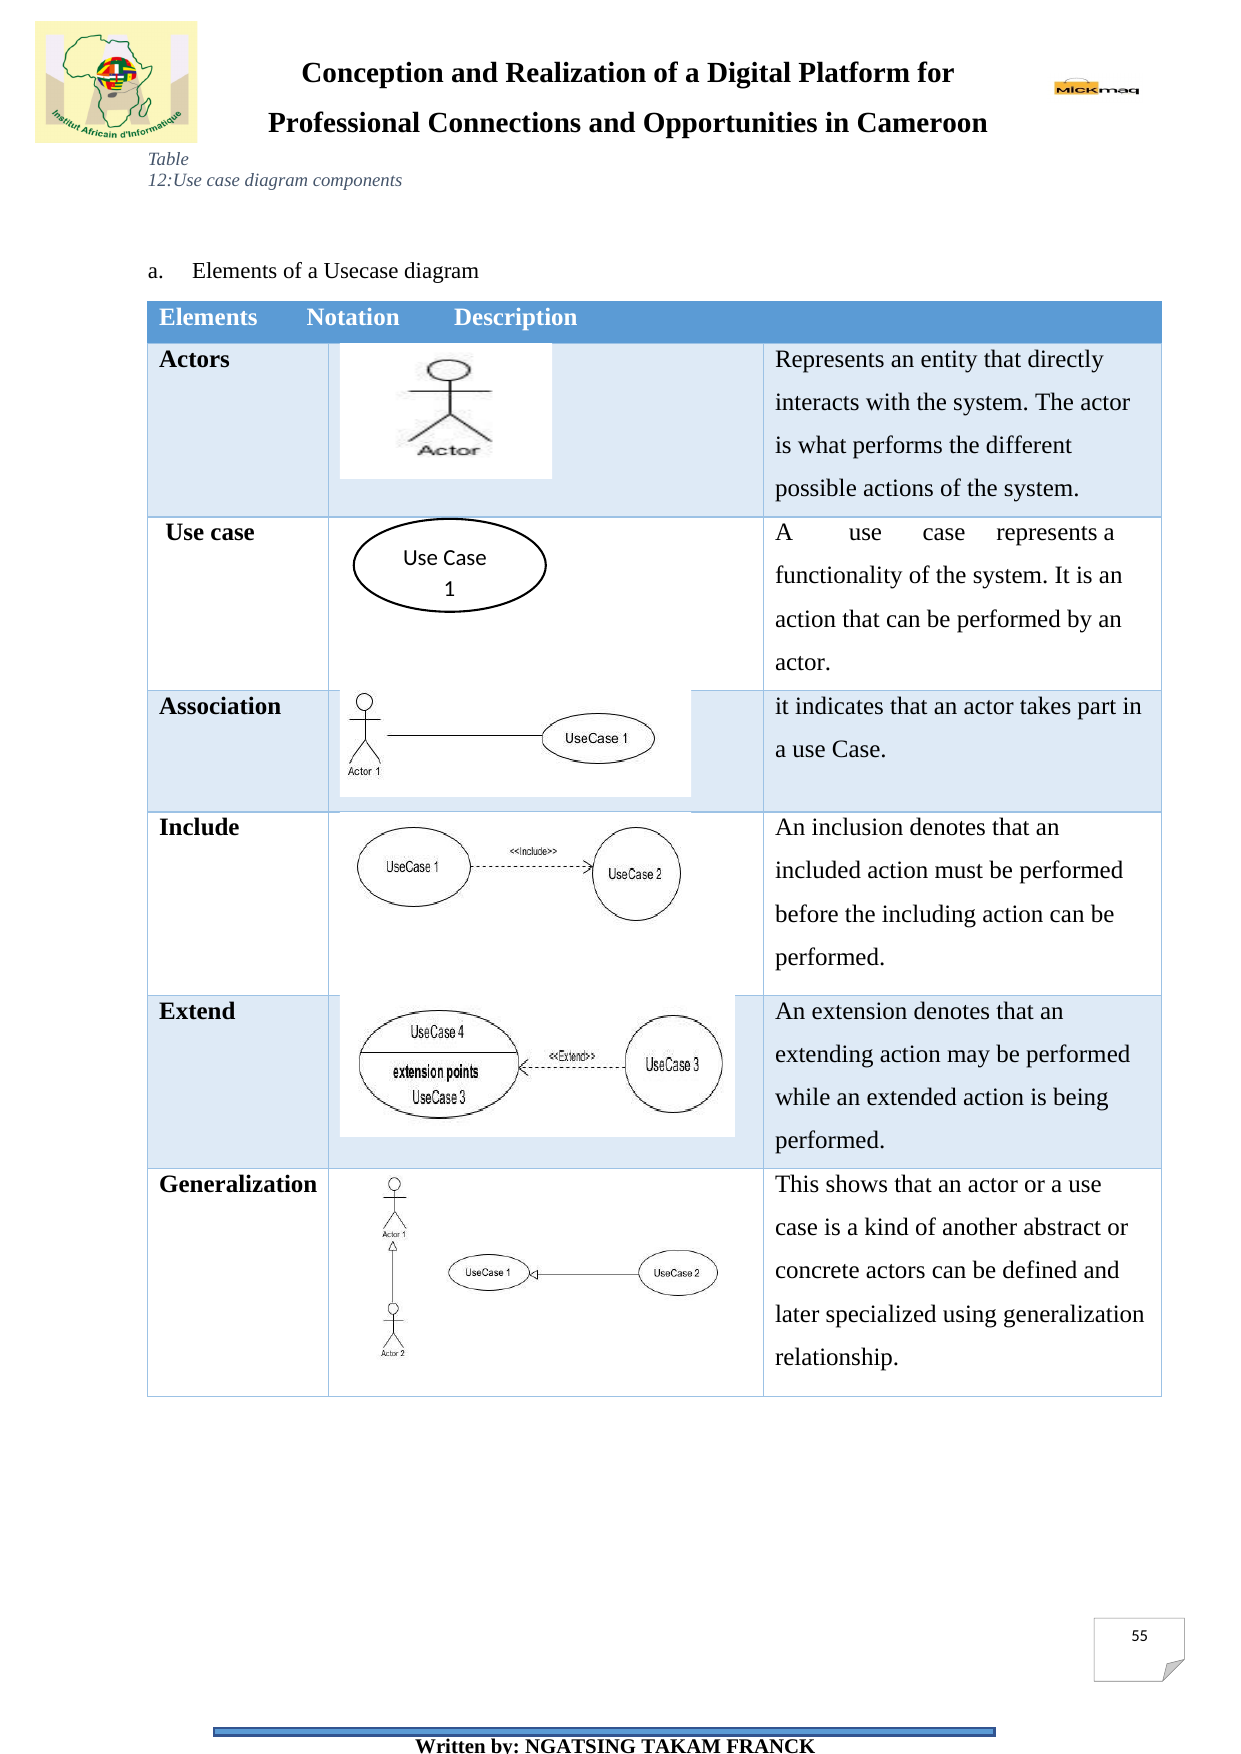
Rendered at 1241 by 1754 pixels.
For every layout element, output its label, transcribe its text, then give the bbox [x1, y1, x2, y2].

picture [339, 343, 553, 479]
table_cell This shows that an actor or a use case is a kind of another abstract or concrete actors can be defined and later specialized using generalization relationship. [764, 1169, 1161, 1396]
table_cell Extend [148, 996, 328, 1168]
picture [339, 995, 735, 1137]
table_cell [329, 1169, 763, 1396]
table_cell [329, 518, 763, 690]
table_cell An inclusion denotes that an included action must be performed before the including action can be performed. [764, 813, 1161, 995]
table_cell Include [148, 813, 328, 995]
picture [1047, 73, 1143, 103]
table_cell [329, 813, 763, 995]
list Elements of a Usecase diagram [148, 257, 1093, 283]
picture [339, 690, 692, 797]
picture [35, 21, 198, 143]
table_cell [329, 996, 763, 1168]
table_cell Use case [148, 518, 328, 690]
table_cell Generalization [148, 1169, 328, 1396]
table_cell A use case represents a functionality of the system. It is an action that can be performed by an actor. [764, 518, 1161, 690]
table_cell [329, 344, 763, 516]
table_cell Represents an entity that directly interacts with the system. The actor is what performs the different possible actions of the system. [764, 344, 1161, 516]
table_header Elements Notation Description [148, 302, 1161, 343]
picture [339, 812, 692, 938]
table_cell Actors [148, 344, 328, 516]
table_cell Association [148, 691, 328, 811]
table_cell it indicates that an actor takes part in a use Case. [764, 691, 1161, 811]
table_cell [329, 691, 763, 811]
picture [339, 1169, 731, 1382]
table_cell An extension denotes that an extending action may be performed while an extended action is being performed. [764, 996, 1161, 1168]
